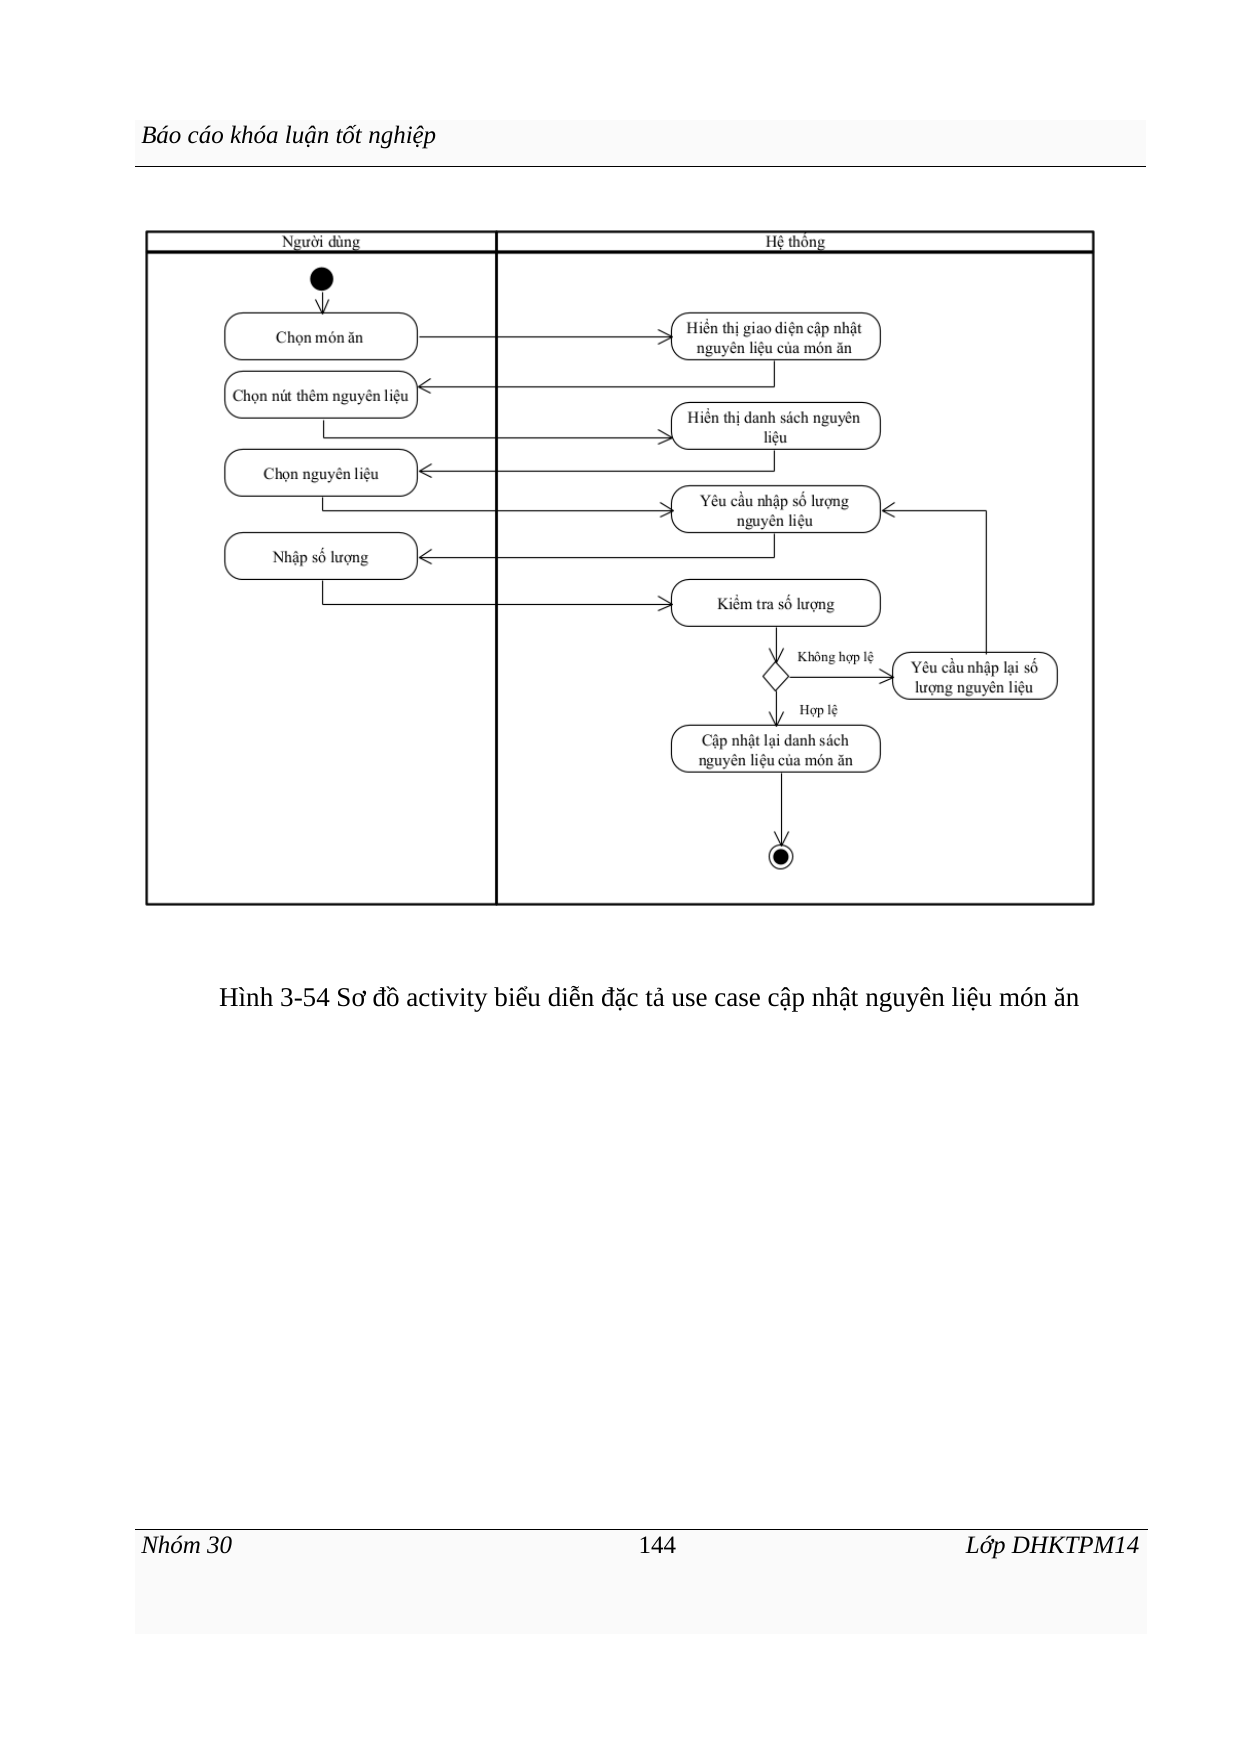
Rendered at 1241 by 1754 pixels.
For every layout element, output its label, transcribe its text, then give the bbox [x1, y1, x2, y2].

table_cell Hình - Sơ đồ activity biểu diễn đặc tả use case cập nhật nguyên liệu món ăn [135, 952, 1105, 1042]
picture [141, 225, 1100, 908]
table_header [135, 196, 1105, 952]
